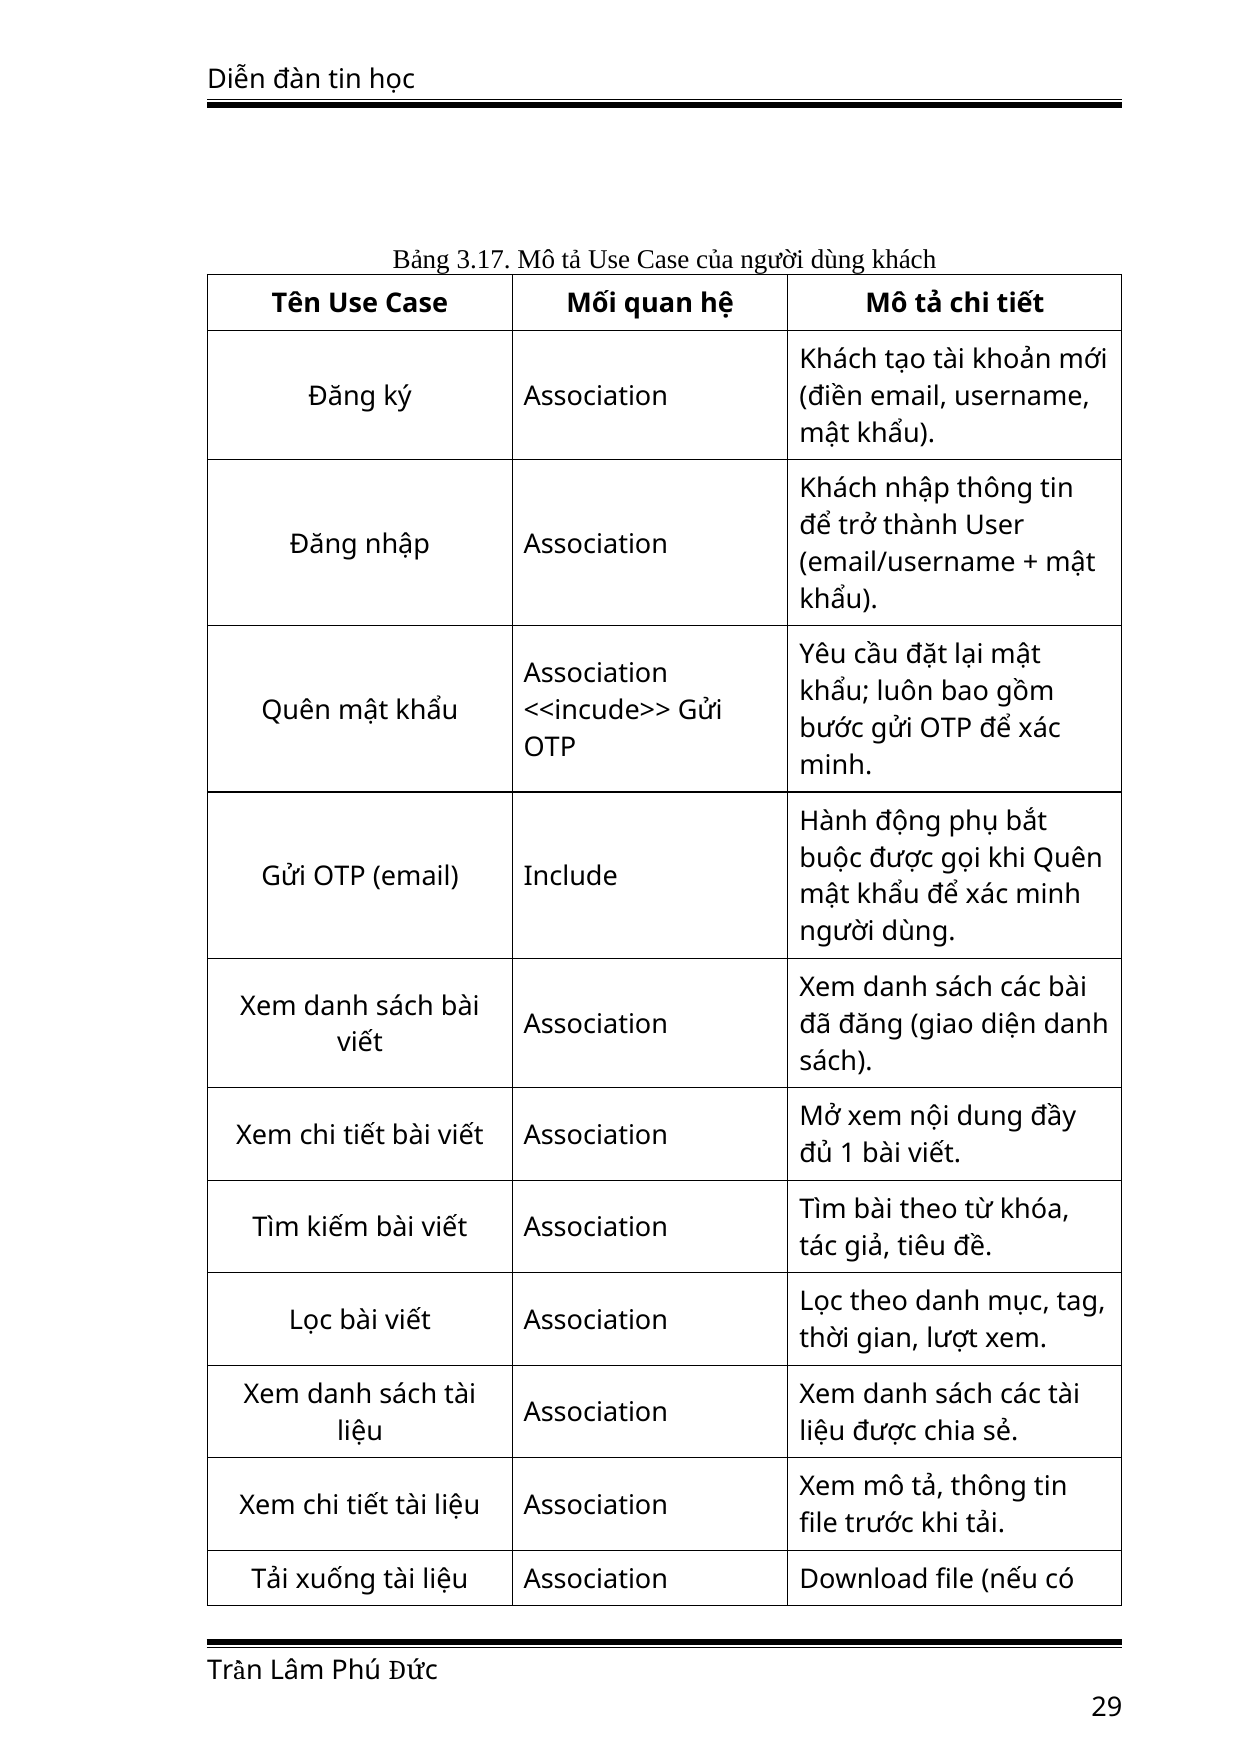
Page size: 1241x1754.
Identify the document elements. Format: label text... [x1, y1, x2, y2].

table_cell Quên mật khẩu [208, 626, 512, 791]
table_cell Include [513, 793, 787, 958]
table_cell Mở xem nội dung đầy đủ 1 bài viết. [788, 1088, 1121, 1179]
text Bảng 3.17. Mô tả Use Case của người dùng khách [207, 243, 1122, 274]
table_cell Xem danh sách bài viết [208, 959, 512, 1087]
table_cell Gửi OTP (email) [208, 793, 512, 958]
table_cell Association [513, 1458, 787, 1549]
table_cell Đăng nhập [208, 460, 512, 625]
table_cell Xem danh sách các tài liệu được chia sẻ. [788, 1366, 1121, 1457]
table_cell Đăng ký [208, 331, 512, 459]
table_cell Association [513, 460, 787, 625]
table_cell Tìm kiếm bài viết [208, 1181, 512, 1272]
table_cell Xem chi tiết tài liệu [208, 1458, 512, 1549]
table_cell Lọc theo danh mục, tag, thời gian, lượt xem. [788, 1273, 1121, 1364]
table_cell Association [513, 1551, 787, 1605]
table_cell Khách tạo tài khoản mới (điền email, username, mật khẩu). [788, 331, 1121, 459]
table_header Mối quan hệ [513, 275, 787, 329]
table_cell Xem chi tiết bài viết [208, 1088, 512, 1179]
table_cell Tải xuống tài liệu [208, 1551, 512, 1605]
table_cell Association [513, 1088, 787, 1179]
table_cell Tìm bài theo từ khóa, tác giả, tiêu đề. [788, 1181, 1121, 1272]
table_header Mô tả chi tiết [788, 275, 1121, 329]
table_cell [788, 1551, 1121, 1605]
table_cell Association [513, 1181, 787, 1272]
table_cell Xem danh sách các bài đã đăng (giao diện danh sách). [788, 959, 1121, 1087]
table_cell Khách nhập thông tin để trở thành User (email/username + mật khẩu). [788, 460, 1121, 625]
table_cell Association [513, 959, 787, 1087]
table_cell Association <<incude>> Gửi OTP [513, 626, 787, 791]
table_cell Yêu cầu đặt lại mật khẩu; luôn bao gồm bước gửi OTP để xác minh. [788, 626, 1121, 791]
table_cell Xem danh sách tài liệu [208, 1366, 512, 1457]
table_cell Association [513, 331, 787, 459]
table_header Tên Use Case [208, 275, 512, 329]
table_cell Association [513, 1273, 787, 1364]
table_cell Xem mô tả, thông tin file trước khi tải. [788, 1458, 1121, 1549]
table_cell Lọc bài viết [208, 1273, 512, 1364]
table_cell Hành động phụ bắt buộc được gọi khi Quên mật khẩu để xác minh người dùng. [788, 793, 1121, 958]
table_cell Association [513, 1366, 787, 1457]
